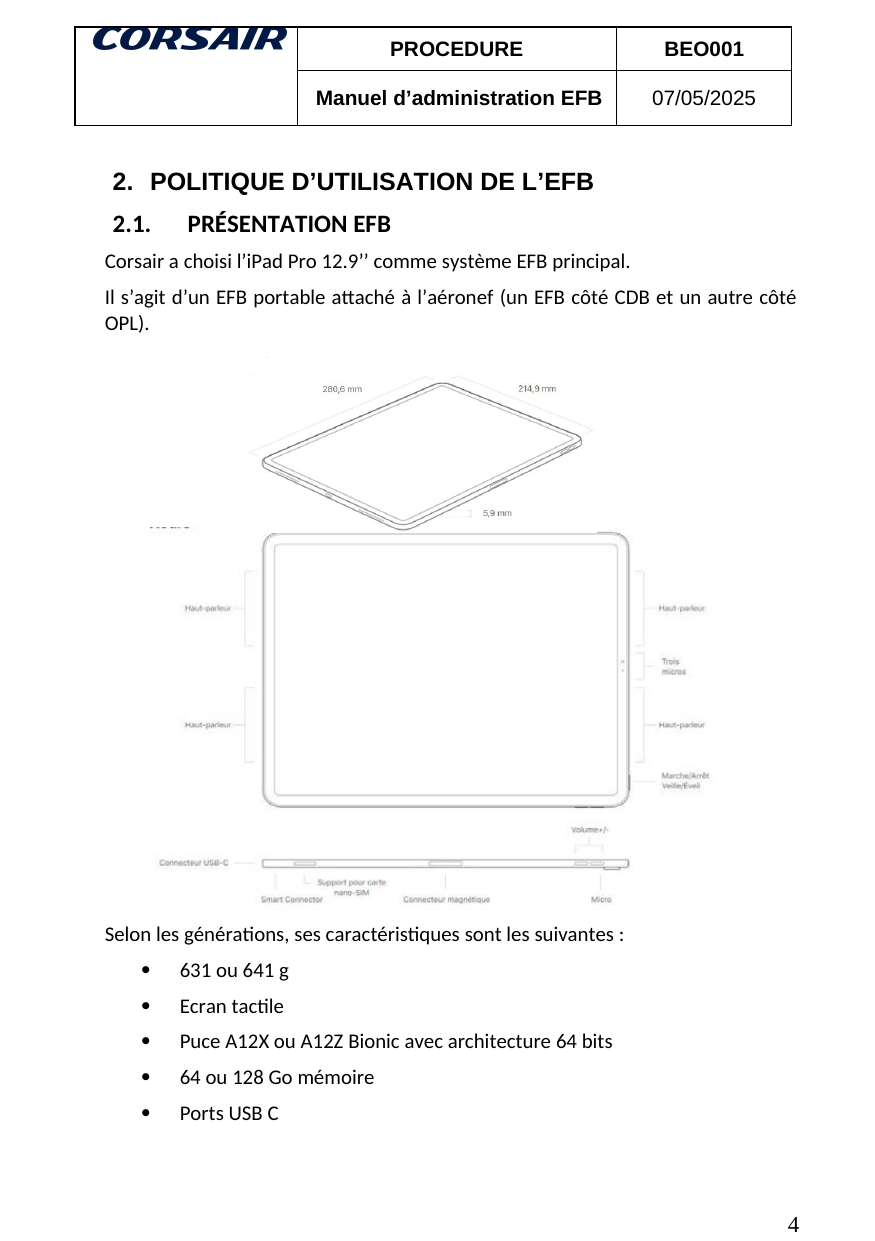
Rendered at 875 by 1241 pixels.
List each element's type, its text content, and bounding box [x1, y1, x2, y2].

picture [240, 355, 597, 533]
subtitle PRÉSENTATION EFB [112, 208, 799, 238]
text Selon les générations, ses caractéristiques sont les suivantes : [104, 346, 798, 947]
list Puce A12X ou A12Z Bionic avec architecture 64 bits [142, 1029, 798, 1054]
text Il s’agit d’un EFB portable attaché à l’aéronef (un EFB côté CDB et un autre côté OPL). [104, 284, 798, 335]
list Ports USB C [142, 1100, 798, 1126]
subtitle POLITIQUE D’UTILISATION DE L’EFB [112, 168, 799, 196]
picture [93, 28, 287, 50]
list 64 ou 128 Go mémoire [142, 1064, 798, 1090]
text Corsair a choisi l’iPad Pro 12.9’’ comme système EFB principal. [104, 248, 798, 273]
list 631 ou 641 g [142, 957, 798, 982]
list Ecran tactile [142, 993, 798, 1018]
